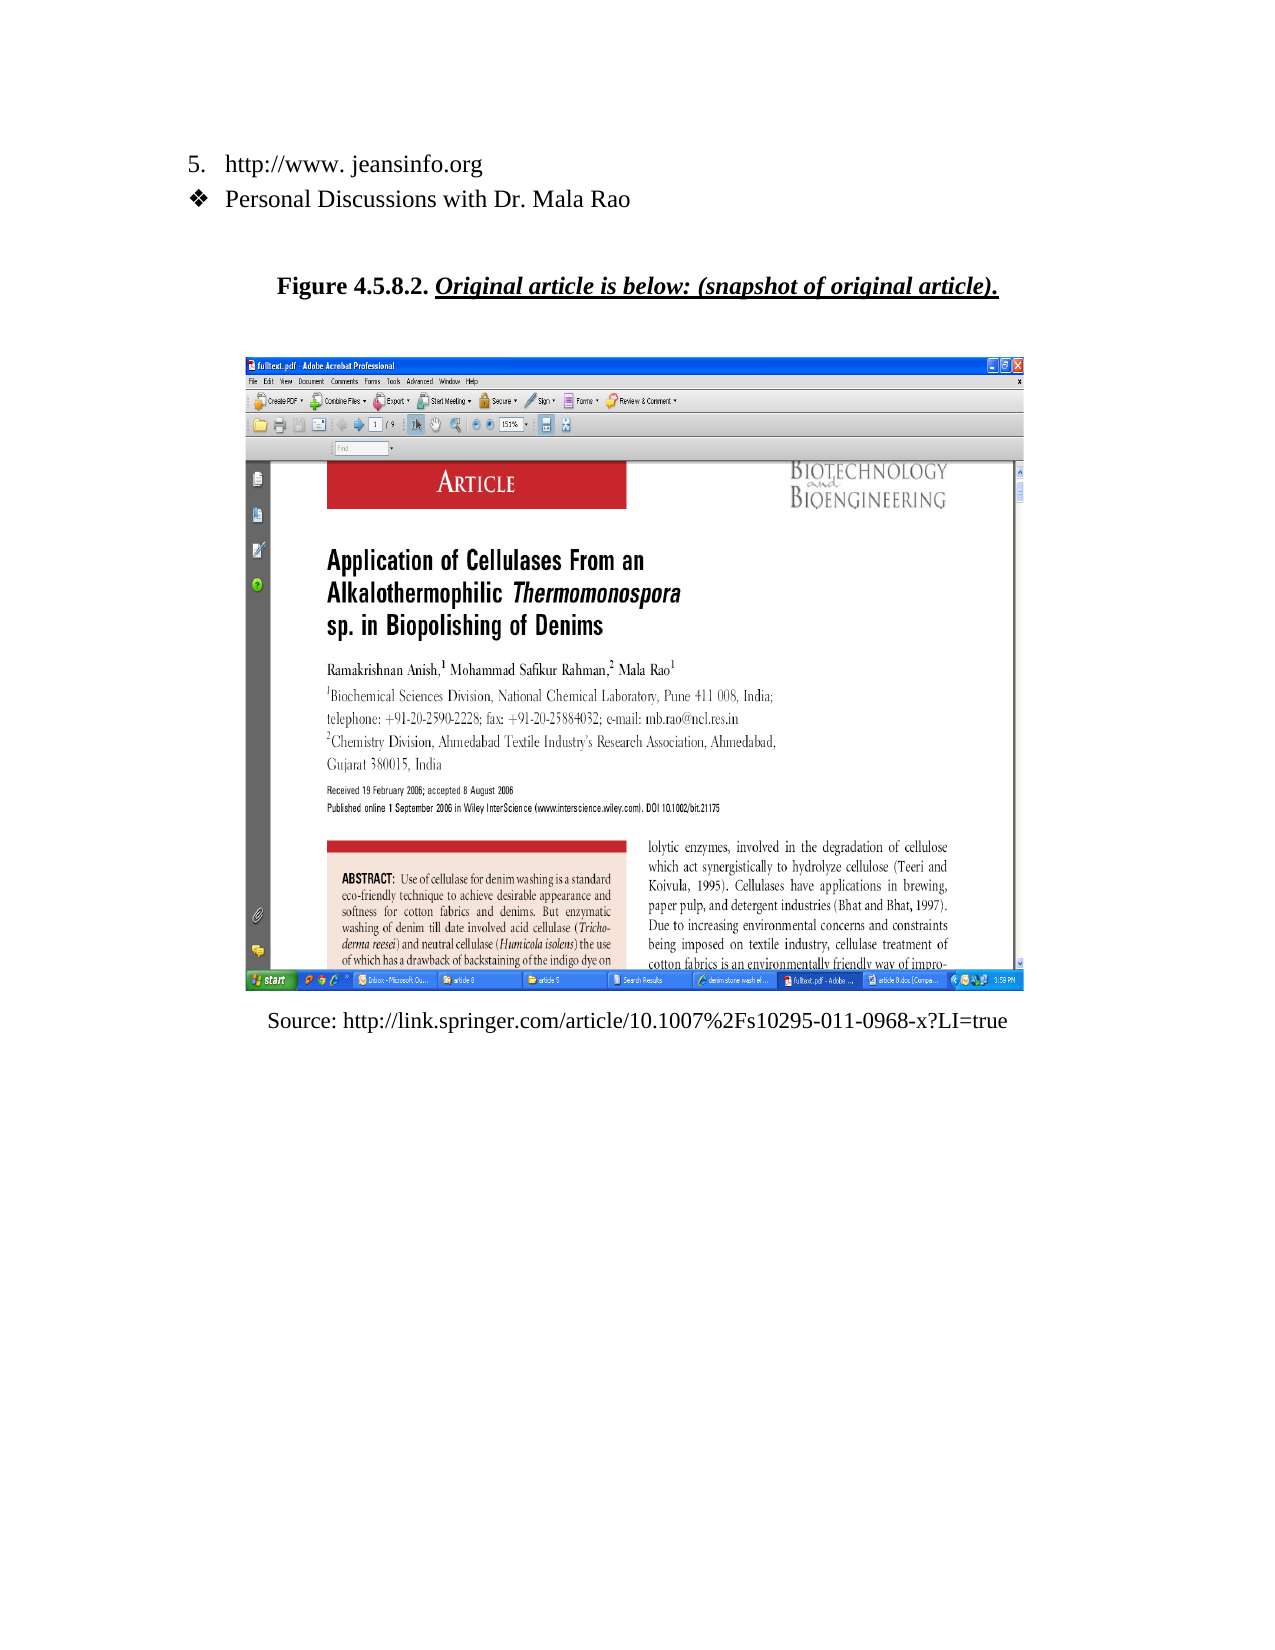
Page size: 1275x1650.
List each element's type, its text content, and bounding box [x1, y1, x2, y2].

picture [245, 357, 1024, 991]
list http://www. jeansinfo.org [187, 149, 1148, 178]
text Figure 4.5.8.2. Original article is below: (snapshot of original article). [265, 271, 1010, 300]
text Source: http://link.springer.com/article/10.1007%2Fs10295-011-0968-x?LI=true [265, 1007, 1010, 1034]
list Personal Discussions with Dr. Mala Rao [187, 181, 1148, 215]
